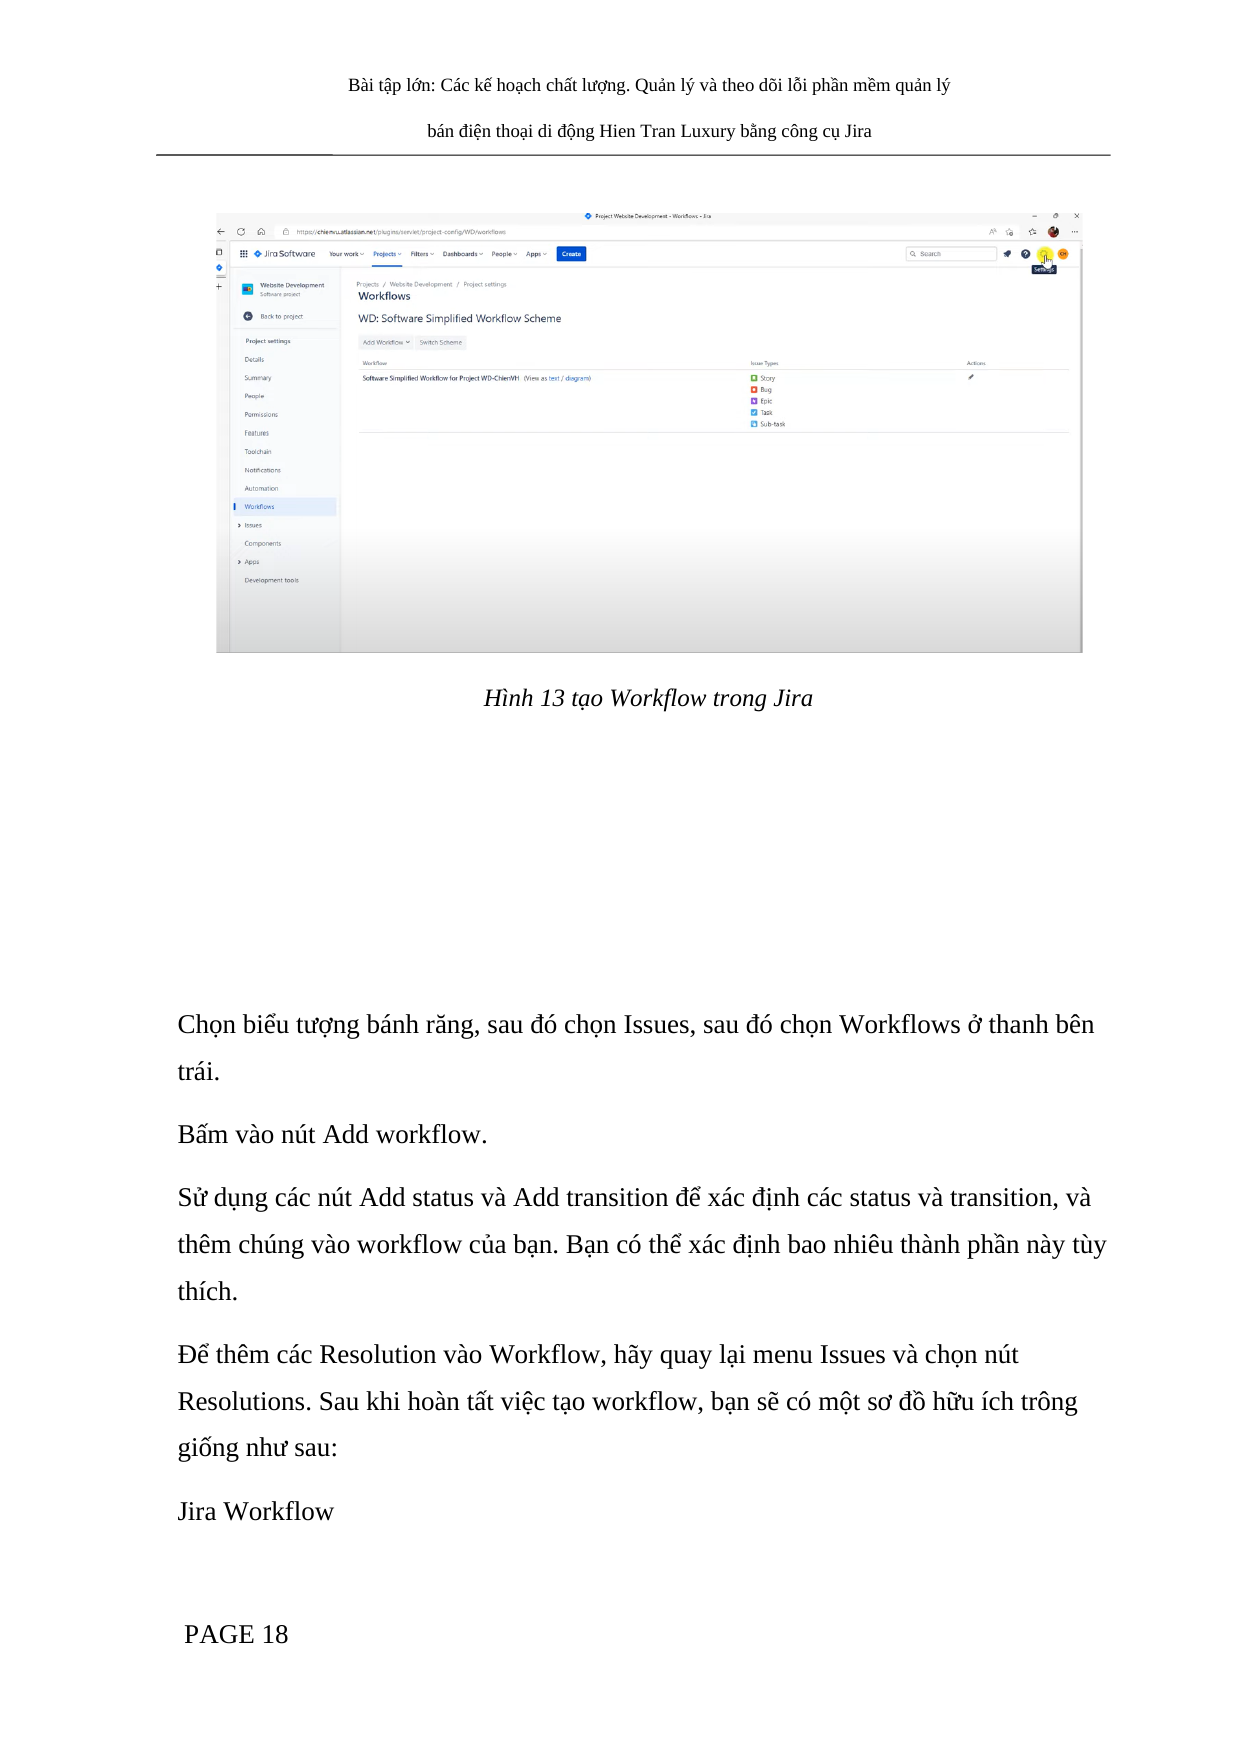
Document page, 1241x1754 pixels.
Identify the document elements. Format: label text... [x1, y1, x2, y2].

text Jira Workflow [177, 1494, 1122, 1526]
picture [216, 213, 1083, 653]
text Chọn biểu tượng bánh răng, sau đó chọn Issues, sau đó chọn Workflows ở thanh bên trái. [177, 1008, 1122, 1086]
text Để thêm các Resolution vào Workflow, hãy quay lại menu Issues và chọn nút Resolutions. Sau khi hoàn tất việc tạo workflow, bạn sẽ có một sơ đồ hữu ích trông giống như sau: [177, 1338, 1122, 1462]
text Bấm vào nút Add workflow. [177, 1118, 1122, 1149]
text Hình 13 tạo Workflow trong Jira [177, 683, 1122, 712]
text Sử dụng các nút Add status và Add transition để xác định các status và transition, và thêm chúng vào workflow của bạn. Bạn có thể xác định bao nhiêu thành phần này tùy thích. [177, 1181, 1122, 1306]
